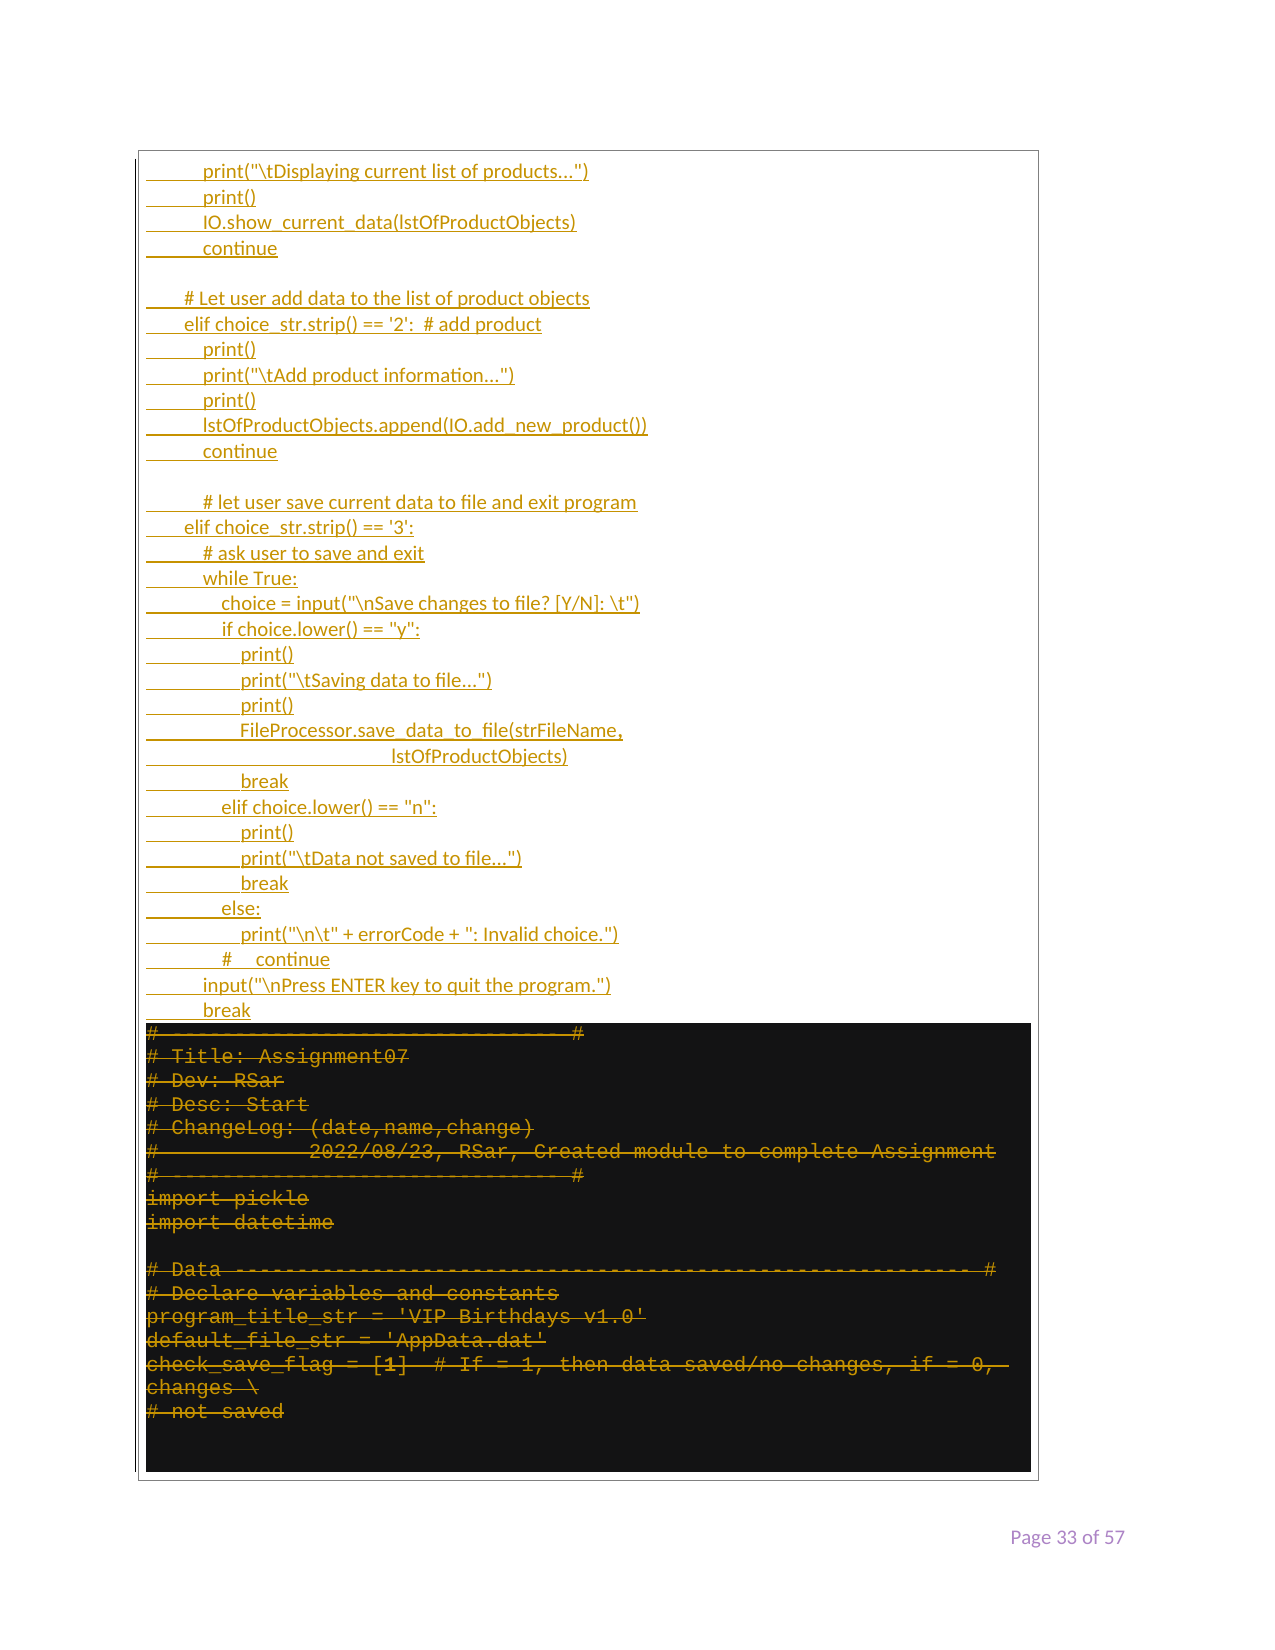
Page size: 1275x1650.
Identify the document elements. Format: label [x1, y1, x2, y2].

table_header [139, 151, 1038, 1479]
